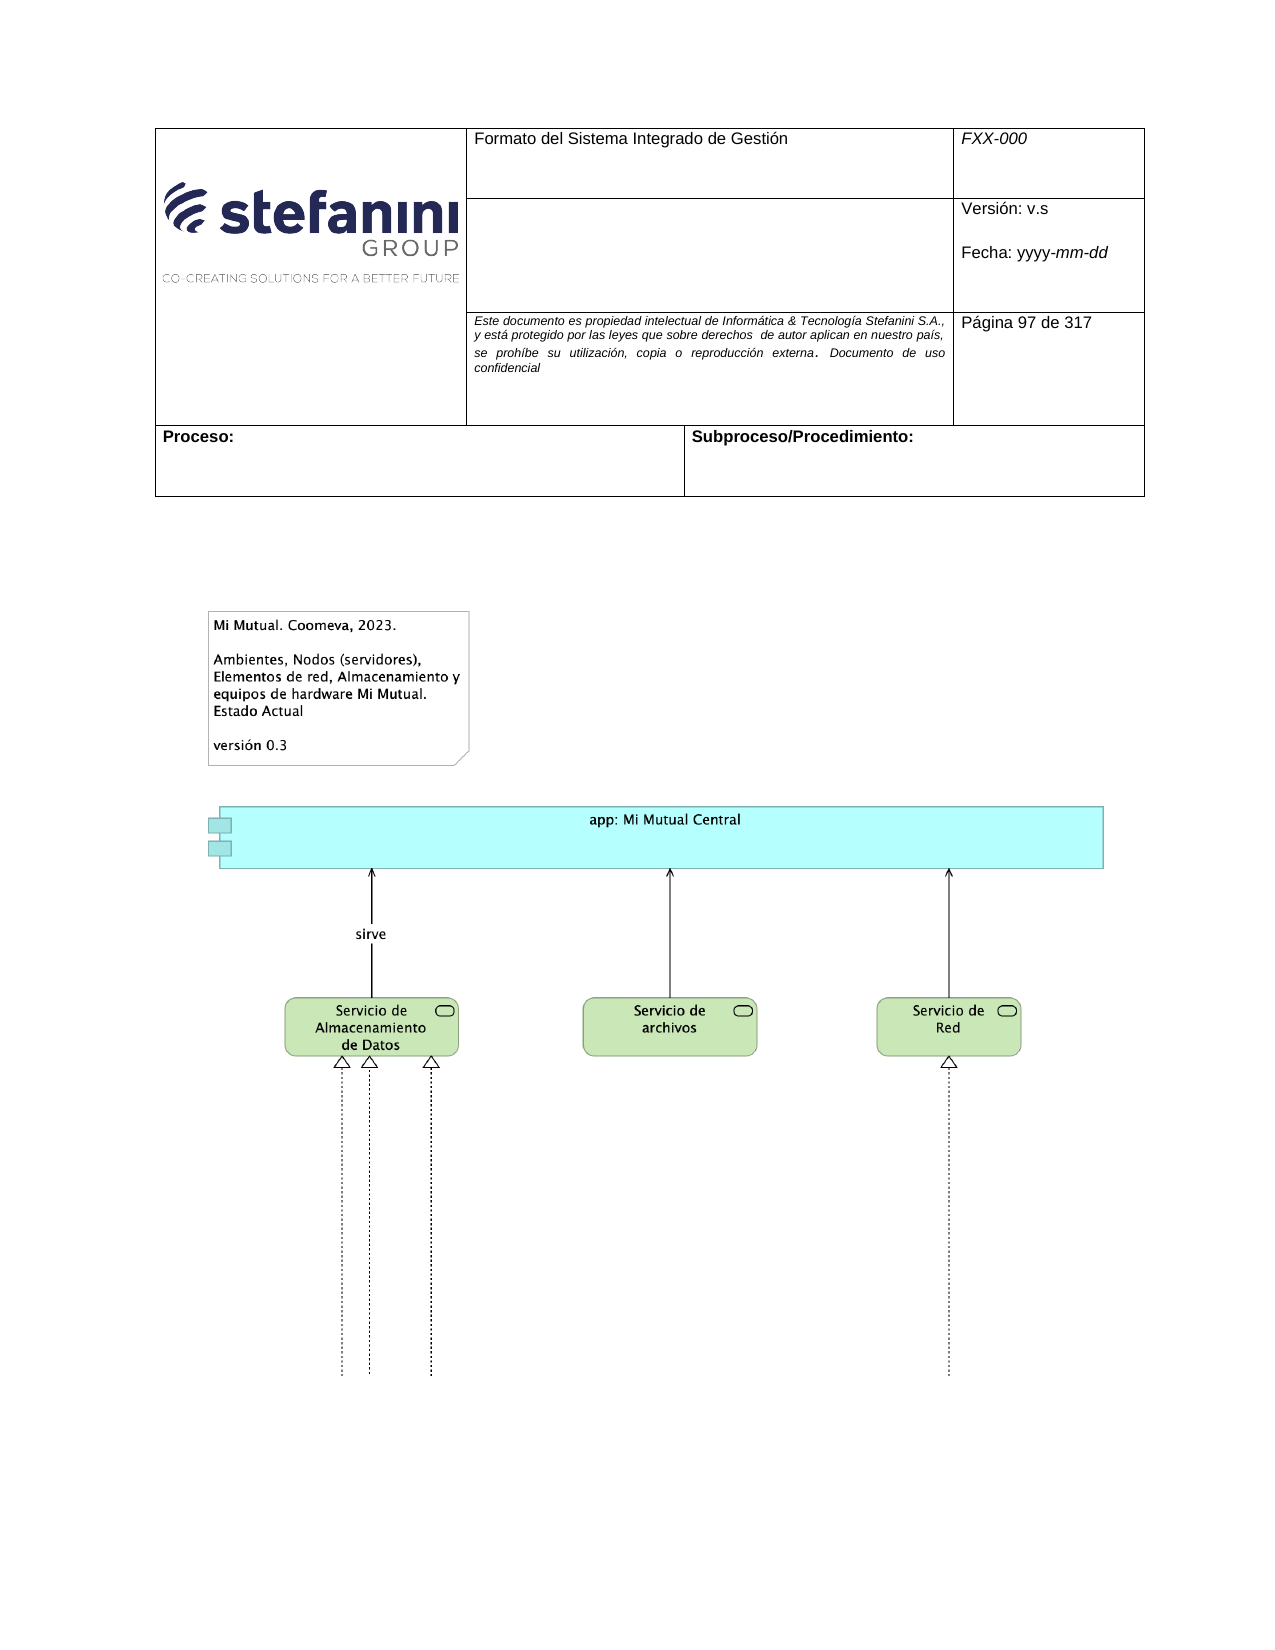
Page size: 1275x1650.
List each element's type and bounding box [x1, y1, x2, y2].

picture [162, 182, 460, 286]
picture [196, 599, 1115, 1376]
